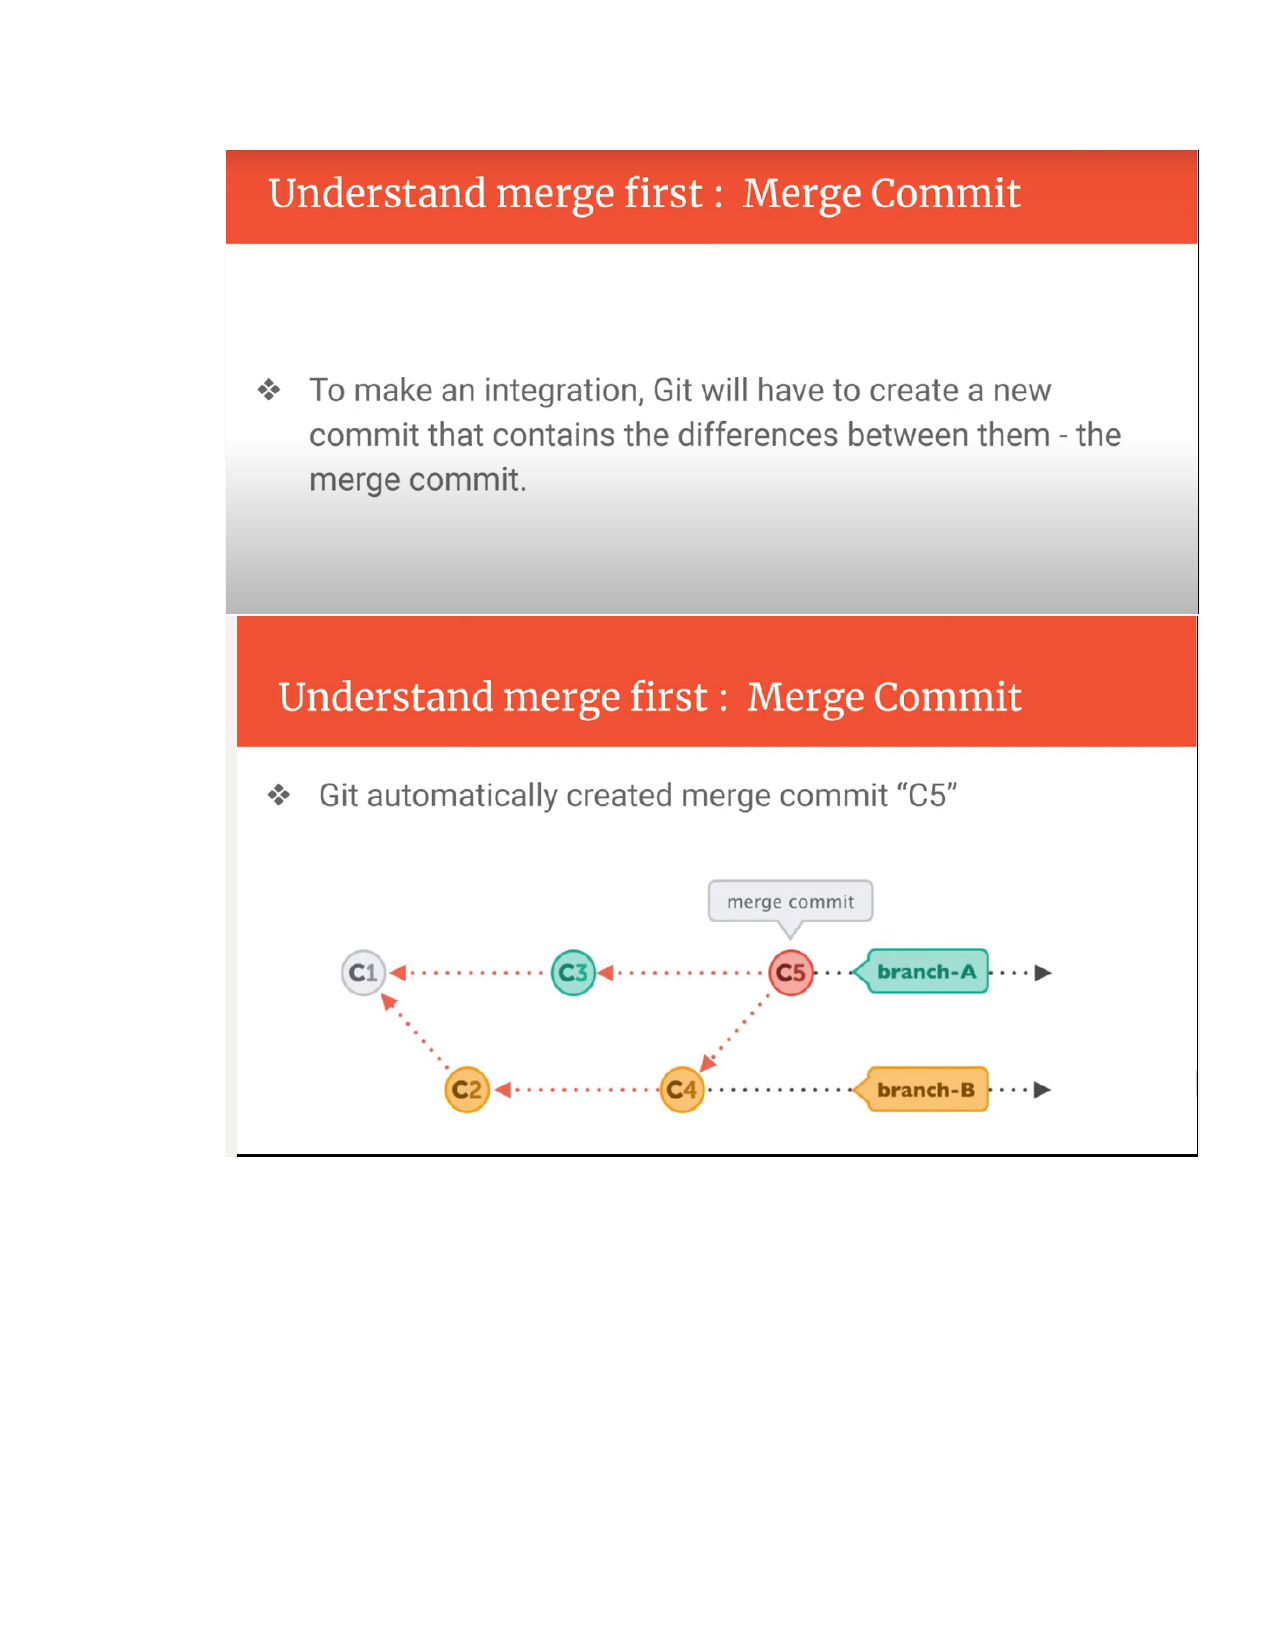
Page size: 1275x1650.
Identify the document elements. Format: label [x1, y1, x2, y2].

picture [225, 616, 1200, 1157]
picture [225, 150, 1200, 614]
